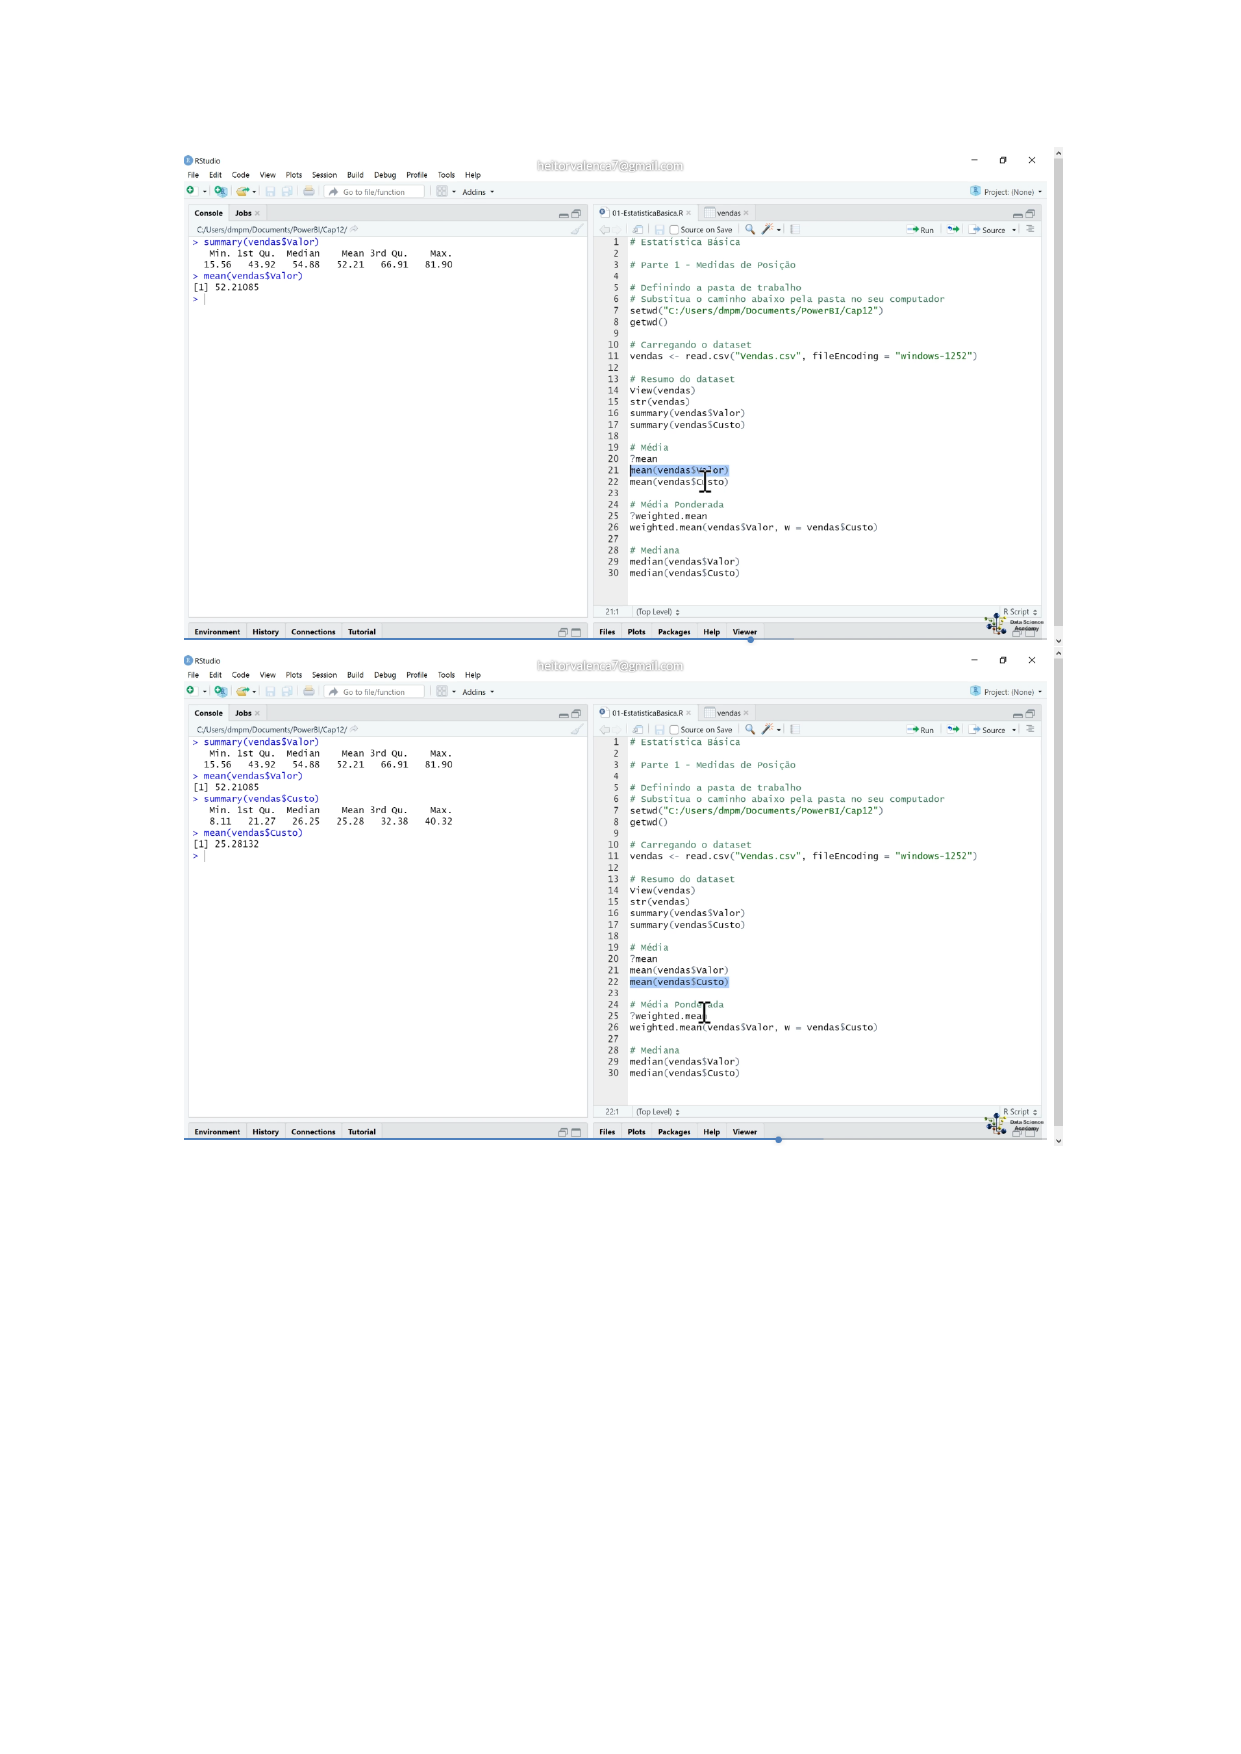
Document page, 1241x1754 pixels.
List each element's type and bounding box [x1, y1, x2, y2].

picture [177, 147, 1063, 646]
picture [177, 647, 1063, 1146]
